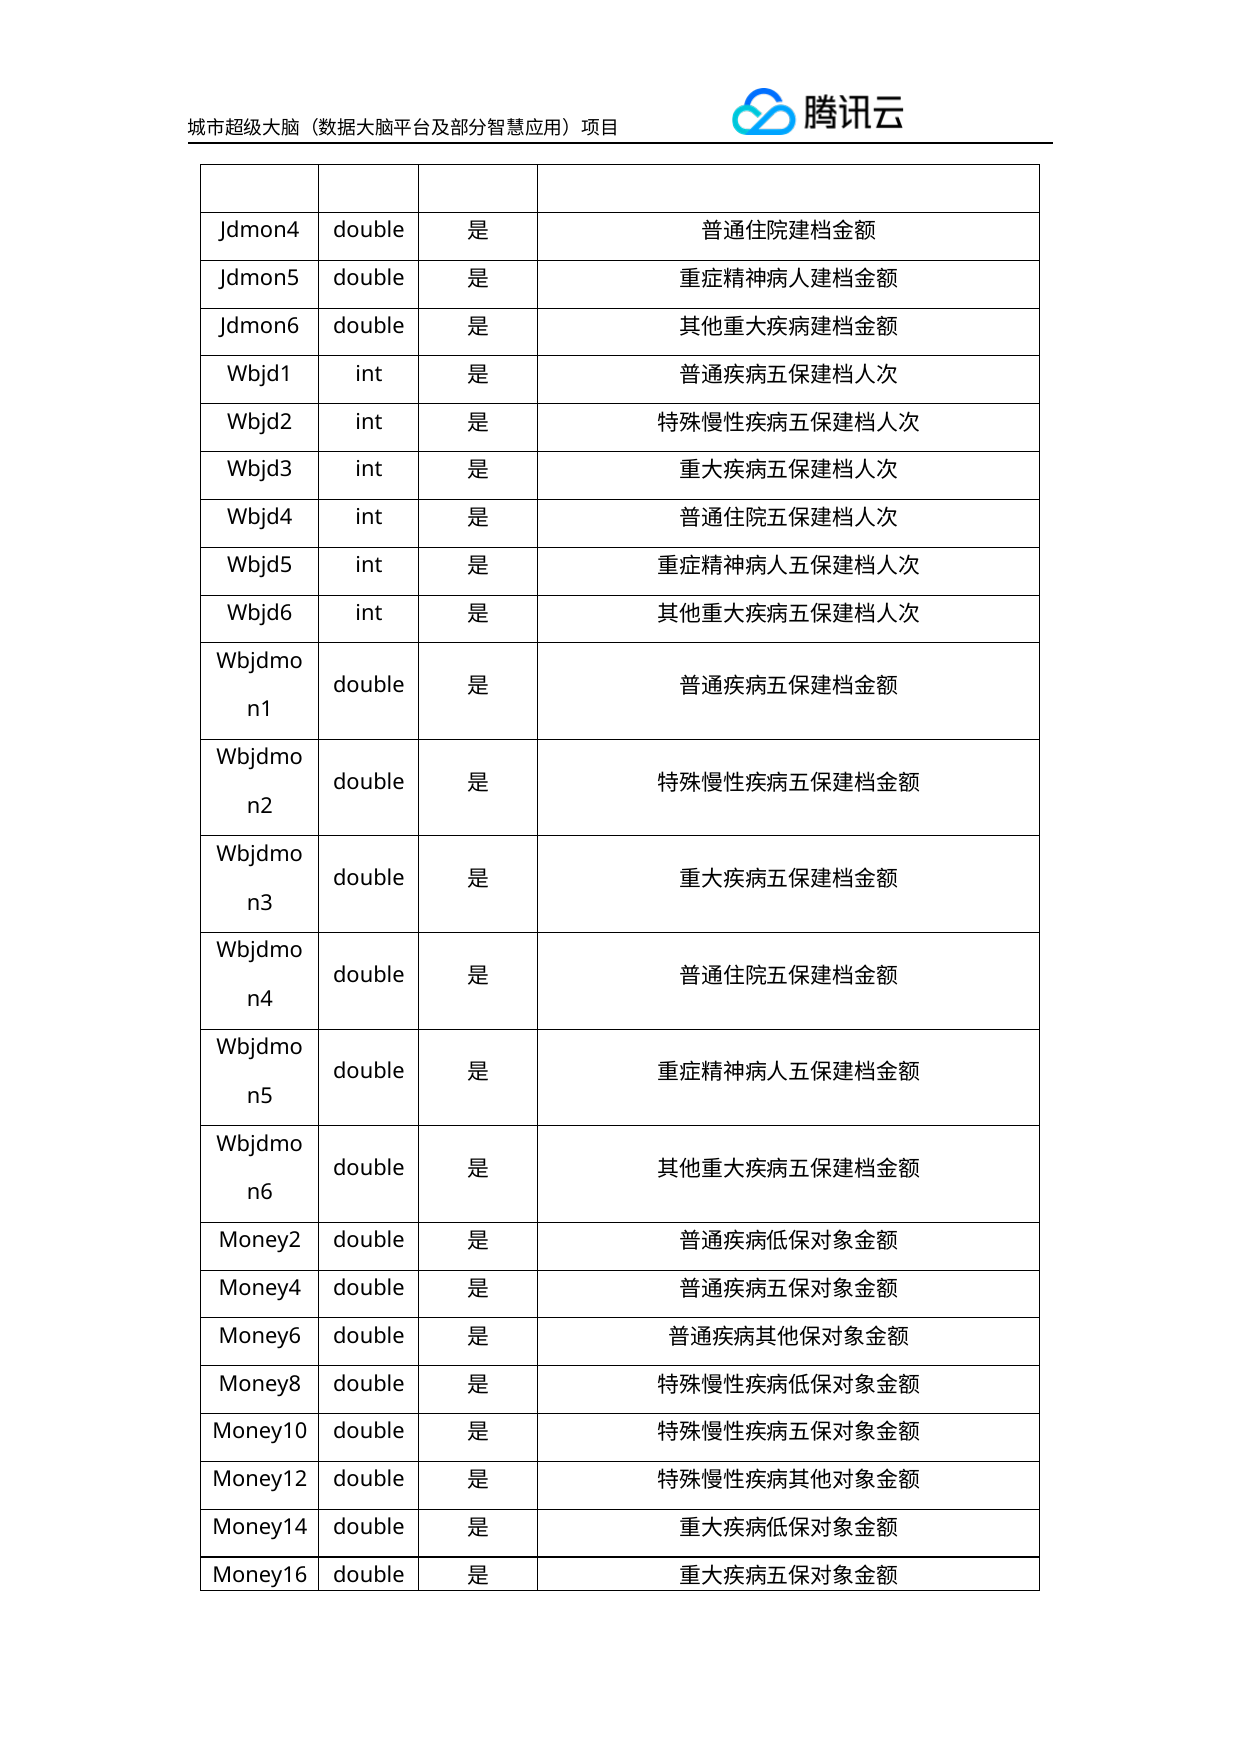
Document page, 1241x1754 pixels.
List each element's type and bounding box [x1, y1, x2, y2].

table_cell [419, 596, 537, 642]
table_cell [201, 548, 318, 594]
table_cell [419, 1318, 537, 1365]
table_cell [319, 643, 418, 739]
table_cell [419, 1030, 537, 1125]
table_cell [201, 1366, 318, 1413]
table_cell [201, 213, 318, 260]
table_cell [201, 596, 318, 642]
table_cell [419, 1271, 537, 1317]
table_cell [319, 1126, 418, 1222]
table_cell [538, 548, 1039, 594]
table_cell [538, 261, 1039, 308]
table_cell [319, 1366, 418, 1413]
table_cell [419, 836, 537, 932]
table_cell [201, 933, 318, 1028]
picture [760, 111, 790, 129]
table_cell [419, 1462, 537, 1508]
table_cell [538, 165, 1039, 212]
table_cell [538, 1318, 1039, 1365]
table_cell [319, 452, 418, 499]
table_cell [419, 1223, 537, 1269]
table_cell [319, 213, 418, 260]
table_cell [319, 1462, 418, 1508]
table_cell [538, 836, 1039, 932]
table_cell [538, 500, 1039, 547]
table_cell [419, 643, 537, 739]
picture [748, 128, 780, 135]
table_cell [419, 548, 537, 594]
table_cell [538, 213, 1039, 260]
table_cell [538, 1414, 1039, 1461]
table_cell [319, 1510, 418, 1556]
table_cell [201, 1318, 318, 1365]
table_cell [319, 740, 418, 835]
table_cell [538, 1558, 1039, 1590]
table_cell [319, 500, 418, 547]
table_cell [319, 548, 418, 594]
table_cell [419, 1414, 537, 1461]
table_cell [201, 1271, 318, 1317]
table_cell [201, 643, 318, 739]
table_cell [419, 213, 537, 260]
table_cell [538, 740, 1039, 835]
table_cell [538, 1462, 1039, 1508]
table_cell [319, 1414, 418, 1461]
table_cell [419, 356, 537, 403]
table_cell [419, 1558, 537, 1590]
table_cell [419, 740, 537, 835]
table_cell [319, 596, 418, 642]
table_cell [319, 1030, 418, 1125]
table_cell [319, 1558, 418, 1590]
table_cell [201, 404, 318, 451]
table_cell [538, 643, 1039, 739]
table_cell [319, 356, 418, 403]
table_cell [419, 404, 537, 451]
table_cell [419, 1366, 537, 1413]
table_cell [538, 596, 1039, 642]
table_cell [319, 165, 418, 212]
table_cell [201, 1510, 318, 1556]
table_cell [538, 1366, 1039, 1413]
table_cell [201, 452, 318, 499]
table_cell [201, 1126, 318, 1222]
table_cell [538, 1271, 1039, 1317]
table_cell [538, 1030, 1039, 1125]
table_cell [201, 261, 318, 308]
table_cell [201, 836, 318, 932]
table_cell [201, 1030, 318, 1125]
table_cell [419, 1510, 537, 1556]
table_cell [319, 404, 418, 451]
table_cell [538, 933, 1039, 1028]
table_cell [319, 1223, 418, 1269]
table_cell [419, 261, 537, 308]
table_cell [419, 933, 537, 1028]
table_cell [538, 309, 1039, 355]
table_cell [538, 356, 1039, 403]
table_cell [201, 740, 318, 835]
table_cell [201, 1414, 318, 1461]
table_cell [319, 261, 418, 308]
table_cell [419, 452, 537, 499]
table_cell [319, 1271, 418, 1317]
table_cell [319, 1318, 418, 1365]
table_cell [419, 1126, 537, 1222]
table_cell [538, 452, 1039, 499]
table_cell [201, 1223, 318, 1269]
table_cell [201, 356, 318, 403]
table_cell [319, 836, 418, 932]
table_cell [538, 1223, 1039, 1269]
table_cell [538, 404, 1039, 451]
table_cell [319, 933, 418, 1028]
picture [732, 88, 904, 135]
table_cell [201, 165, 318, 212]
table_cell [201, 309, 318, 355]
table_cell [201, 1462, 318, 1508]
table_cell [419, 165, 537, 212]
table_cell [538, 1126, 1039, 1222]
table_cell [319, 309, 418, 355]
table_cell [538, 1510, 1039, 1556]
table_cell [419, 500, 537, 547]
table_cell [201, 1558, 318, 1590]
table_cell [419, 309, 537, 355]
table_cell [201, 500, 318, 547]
